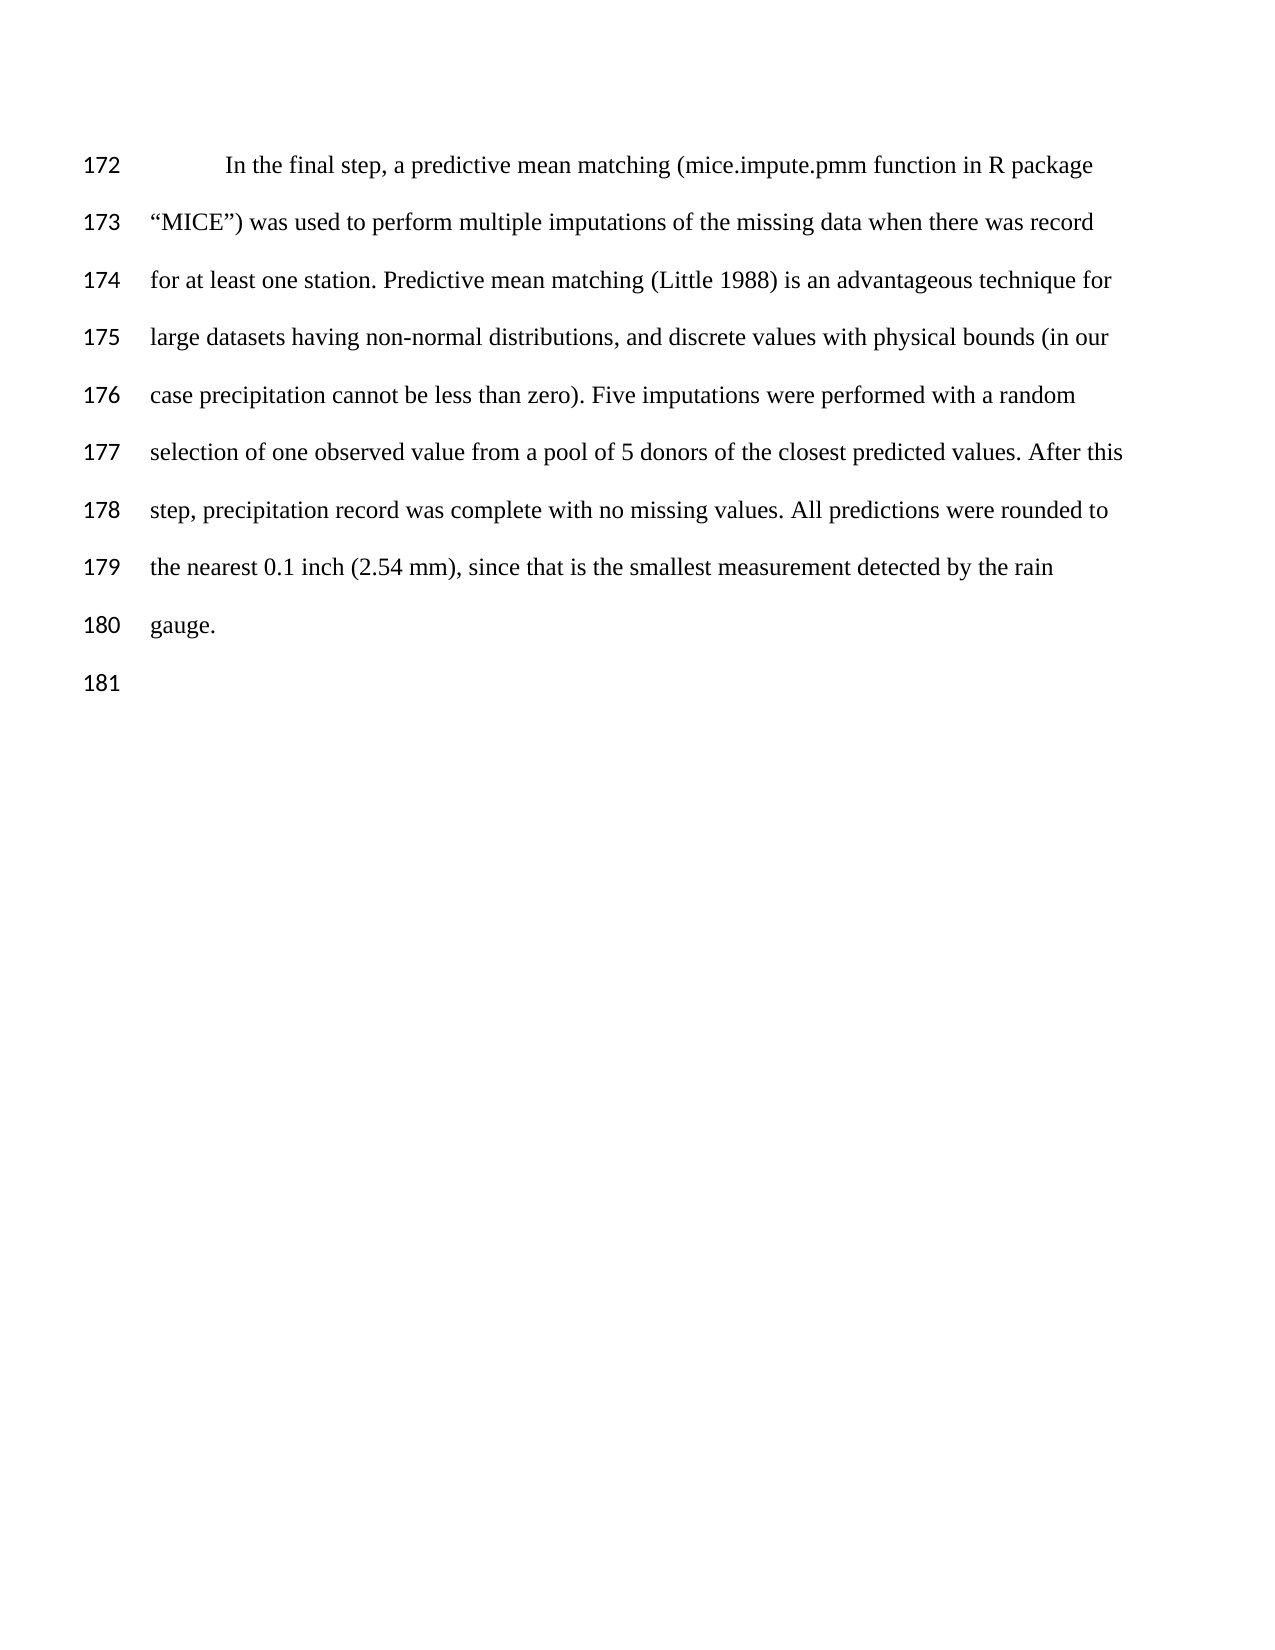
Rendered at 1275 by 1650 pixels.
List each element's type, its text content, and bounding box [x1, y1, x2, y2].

text In the final step, a predictive mean matching (mice.impute.pmm function in R package “MICE”) was used to perform multiple imputations of the missing data when there was record for at least one station. Predictive mean matching (Little 1988) is an advantageous technique for large datasets having non-normal distributions, and discrete values with physical bounds (in our case precipitation cannot be less than zero). Five imputations were performed with a random selection of one observed value from a pool of 5 donors of the closest predicted values. After this step, precipitation record was complete with no missing values. All predictions were rounded to the nearest 0.1 inch (2.54 mm), since that is the smallest measurement detected by the rain gauge. [150, 150, 1125, 639]
